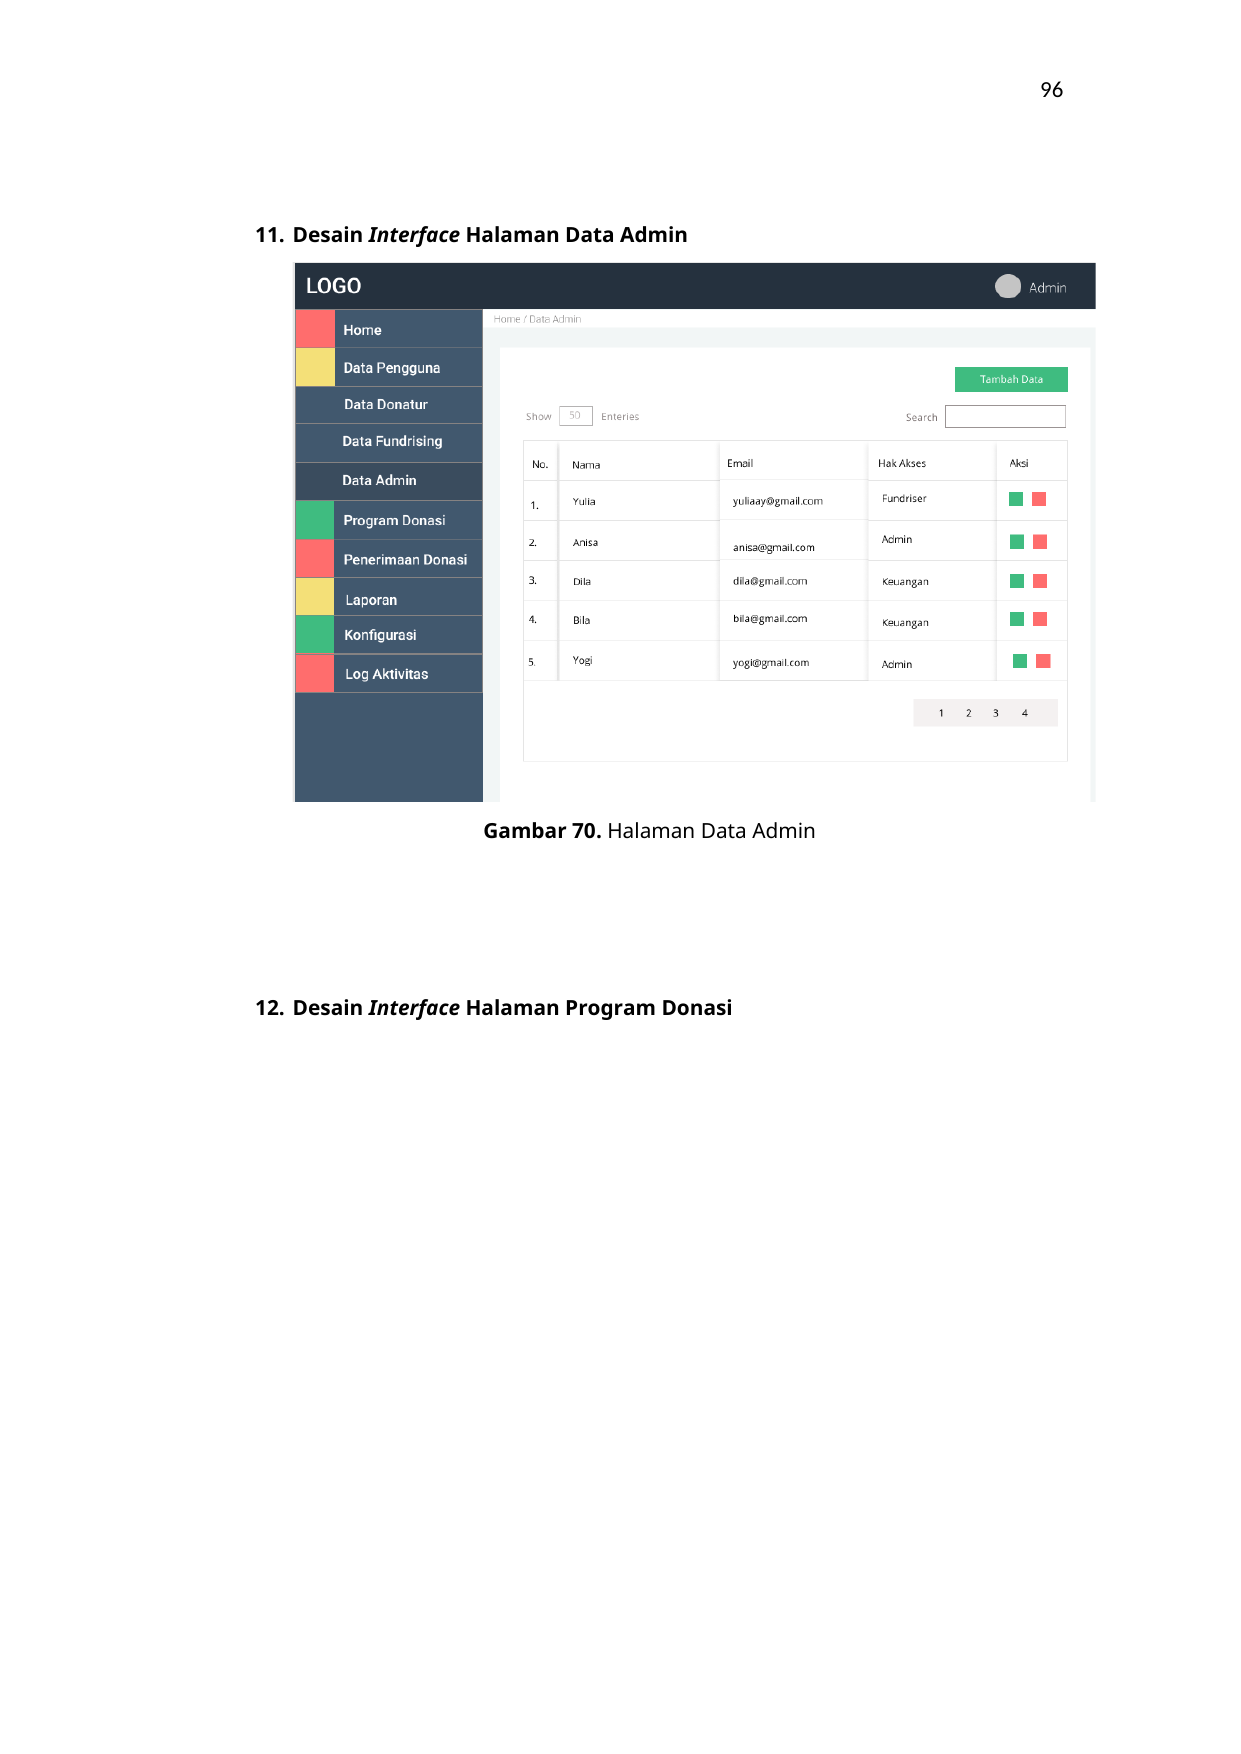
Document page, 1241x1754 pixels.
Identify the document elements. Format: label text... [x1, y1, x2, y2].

list Desain Interface Halaman Program Donasi [255, 993, 1063, 1021]
list Desain Interface Halaman Data Admin [255, 220, 1063, 248]
text Gambar 70. Halaman Data Admin [236, 816, 1063, 844]
picture [292, 262, 1096, 802]
